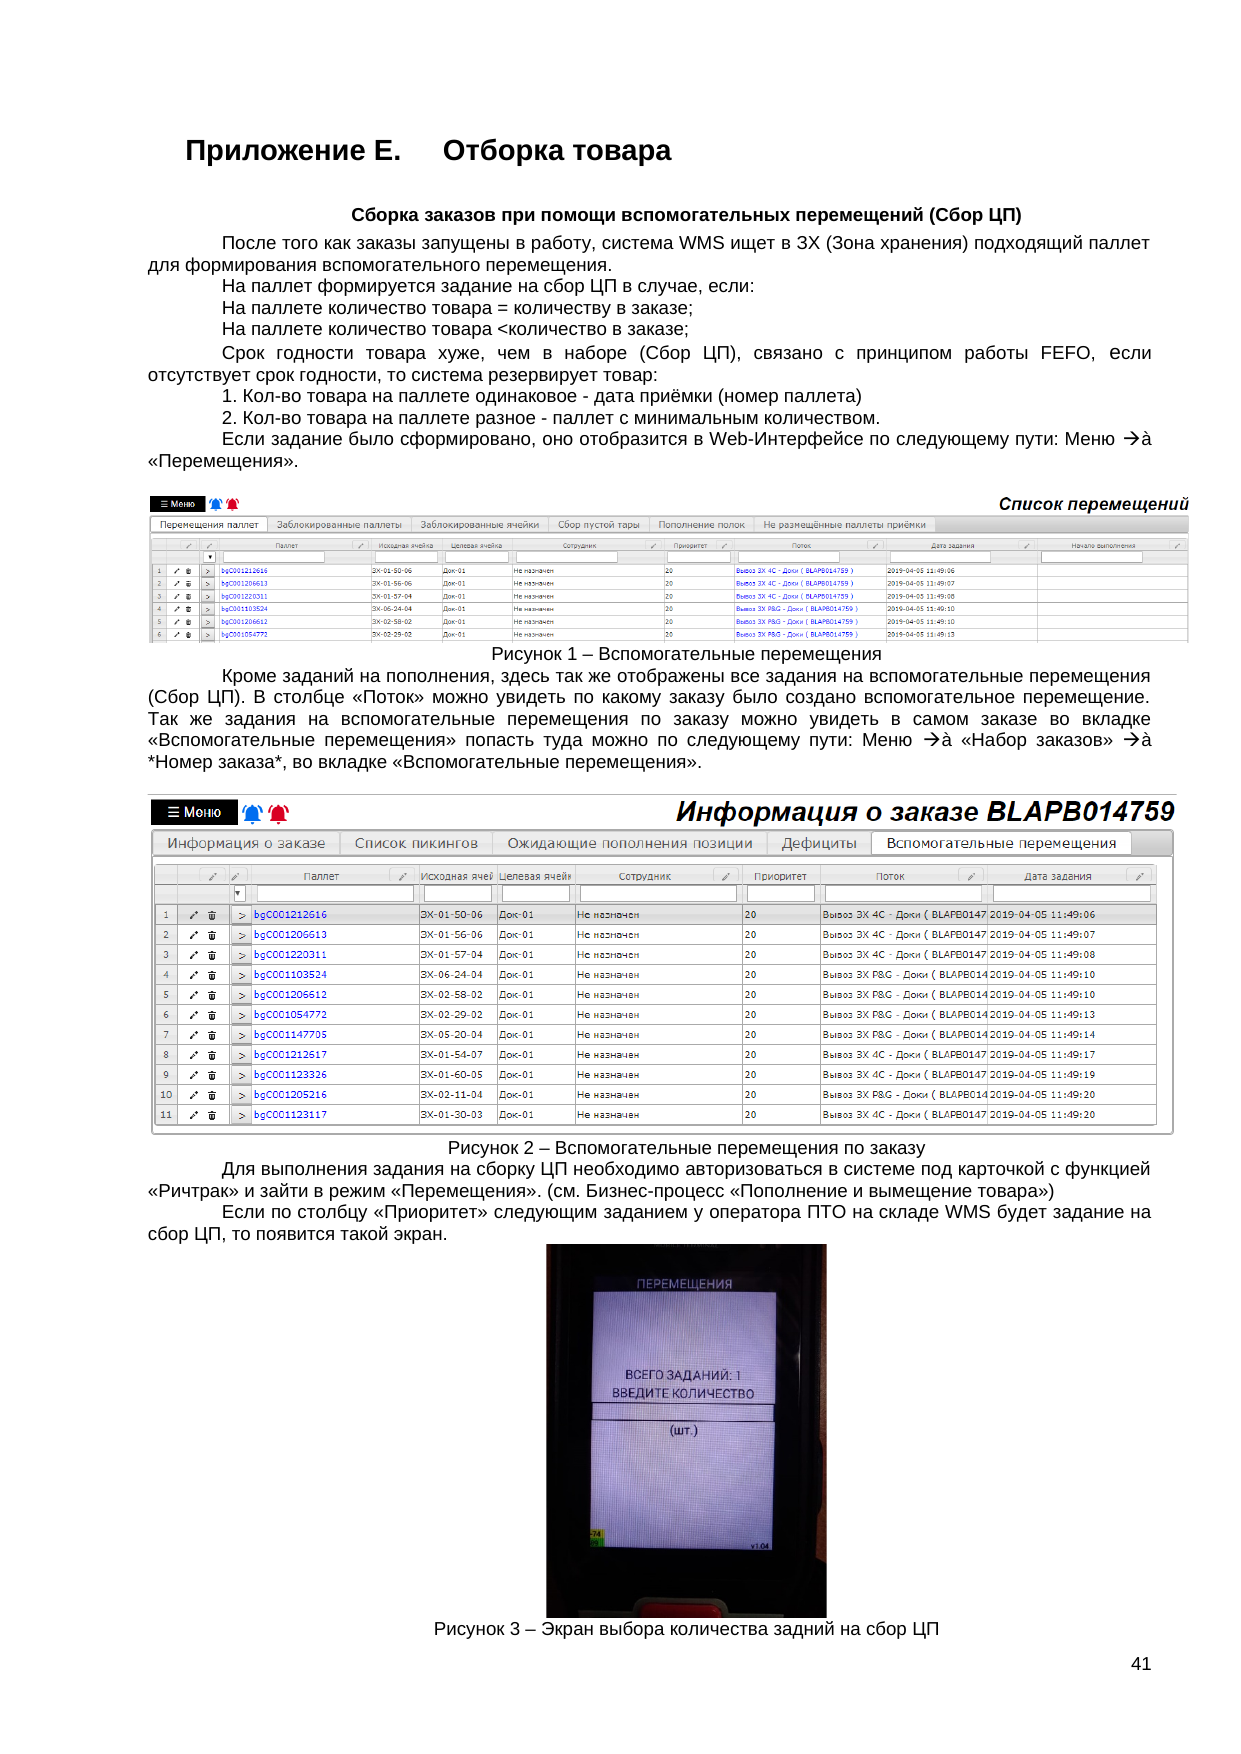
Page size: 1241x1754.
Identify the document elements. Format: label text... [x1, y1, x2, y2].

text На паллет формируется задание на сбор ЦП в случае, если: [148, 275, 1152, 296]
list Отборка товара [185, 133, 1152, 166]
text После того как заказы запущены в работу, система WMS ищет в ЗХ (Зона хранения) подходящий паллет для формирования вспомогательного перемещения. [148, 232, 1152, 275]
text Если задание было сформировано, оно отобразится в Web-Интерфейсе по следующему пути: Меню à «Перемещения». [148, 428, 1152, 471]
picture [147, 794, 1177, 1137]
text На паллете количество товара <количество в заказе; [148, 318, 1152, 339]
text Рисунок 2 – Вспомогательные перемещения по заказу [148, 1137, 1152, 1158]
text Для выполнения задания на сборку ЦП необходимо авторизоваться в системе под карточкой с функцией «Ричтрак» и зайти в режим «Перемещения». (см. Бизнес-процесс «Пополнение и вымещение товара») [148, 1158, 1152, 1201]
text Сборка заказов при помощи вспомогательных перемещений (Сбор ЦП) [148, 204, 1152, 226]
text Рисунок 1 – Вспомогательные перемещения [148, 643, 1152, 664]
text Если по столбцу «Приоритет» следующим заданием у оператора ПТО на складе WMS будет задание на сбор ЦП, то появится такой экран. [148, 1201, 1152, 1244]
text На паллете количество товара = количеству в заказе; [148, 296, 1152, 318]
picture [546, 1244, 827, 1618]
text Срок годности товара хуже, чем в наборе (Сбор ЦП), связано с принципом работы FEFO, если отсутствует срок годности, то система резервирует товар: [148, 339, 1152, 385]
text Рисунок 3 – Экран выбора количества задний на сбор ЦП [148, 1618, 1152, 1639]
text 1. Кол-во товара на паллете одинаковое - дата приёмки (номер паллета) [148, 385, 1152, 407]
text Кроме заданий на пополнения, здесь так же отображены все задания на вспомогательные перемещения (Сбор ЦП). В столбце «Поток» можно увидеть по какому заказу было создано вспомогательное перемещение. Так же задания на вспомогательные перемещения по заказу можно увидеть в самом заказе во вкладке «Вспомогательные перемещения» попасть туда можно по следующему пути: Меню à «Набор заказов» à *Номер заказа*, во вкладке «Вспомогательные перемещения». [148, 664, 1152, 772]
picture [147, 493, 1189, 643]
text 2. Кол-во товара на паллете разное - паллет с минимальным количеством. [148, 407, 1152, 428]
